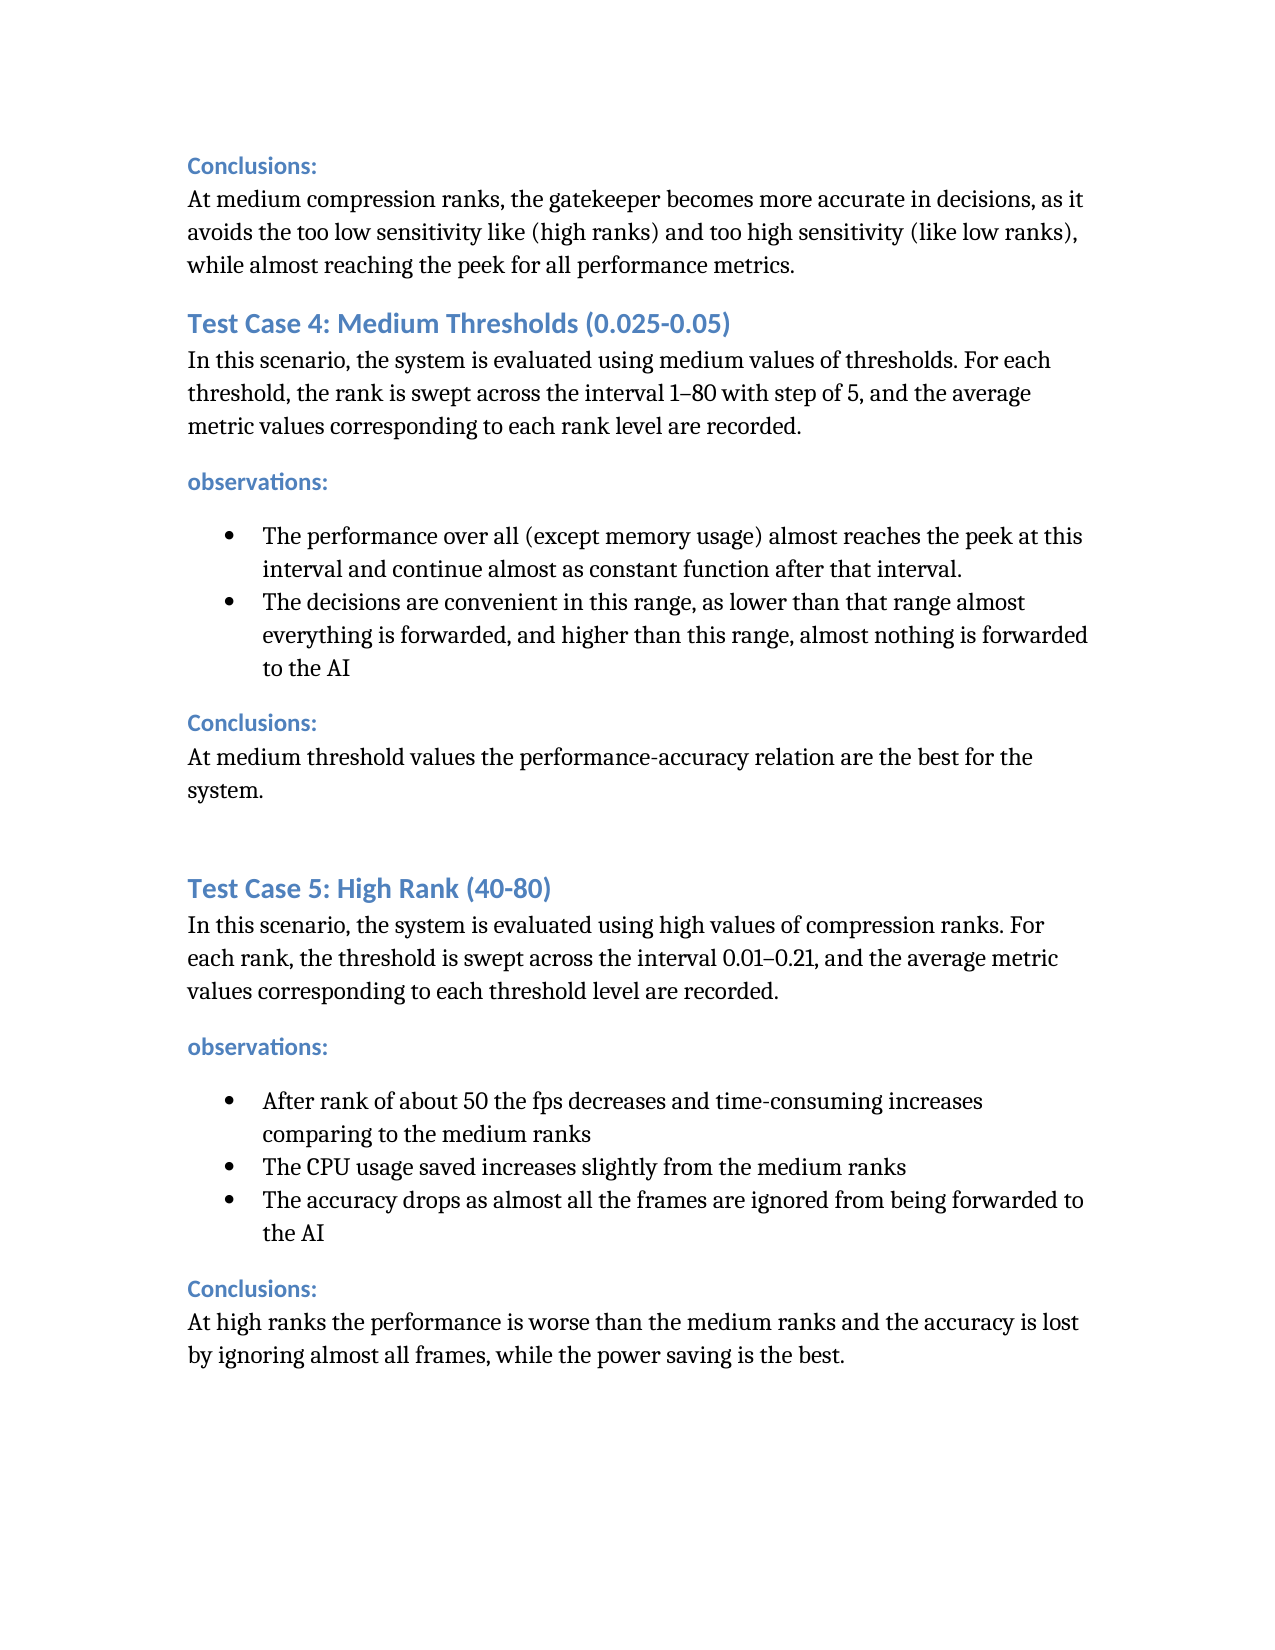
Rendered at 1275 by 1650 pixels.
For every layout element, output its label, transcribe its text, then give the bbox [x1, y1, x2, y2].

list The performance over all (except memory usage) almost reaches the peek at this interval and continue almost as constant function after that interval. [225, 522, 1093, 583]
text At medium compression ranks, the gatekeeper becomes more accurate in decisions, as it avoids the too low sensitivity like (high ranks) and too high sensitivity (like low ranks), while almost reaching the peek for all performance metrics. [187, 185, 1093, 280]
text At high ranks the performance is worse than the medium ranks and the accuracy is lost by ignoring almost all frames, while the power saving is the best. [187, 1308, 1093, 1370]
text In this scenario, the system is evaluated using high values of compression ranks. For each rank, the threshold is swept across the interval 0.01–0.21, and the average metric values corresponding to each threshold level are recorded. [187, 911, 1093, 1006]
subtitle Conclusions: [187, 150, 1093, 181]
list The decisions are convenient in this range, as lower than that range almost everything is forwarded, and higher than this range, almost nothing is forwarded to the AI [225, 588, 1093, 682]
subtitle Test Case 4: Medium Thresholds (0.025-0.05) [187, 305, 1093, 341]
text observations: [187, 466, 1093, 496]
text At medium threshold values the performance-accuracy relation are the best for the system. [187, 742, 1093, 804]
list The CPU usage saved increases slightly from the medium ranks [225, 1153, 1093, 1182]
list After rank of about 50 the fps decreases and time-consuming increases comparing to the medium ranks [225, 1087, 1093, 1149]
text In this scenario, the system is evaluated using medium values of thresholds. For each threshold, the rank is swept across the interval 1–80 with step of 5, and the average metric values corresponding to each rank level are recorded. [187, 346, 1093, 441]
list The accuracy drops as almost all the frames are ignored from being forwarded to the AI [225, 1186, 1093, 1248]
subtitle Test Case 5: High Rank (40-80) [187, 829, 1093, 906]
text observations: [187, 1031, 1093, 1062]
subtitle Conclusions: [187, 707, 1093, 738]
subtitle Conclusions: [187, 1273, 1093, 1303]
